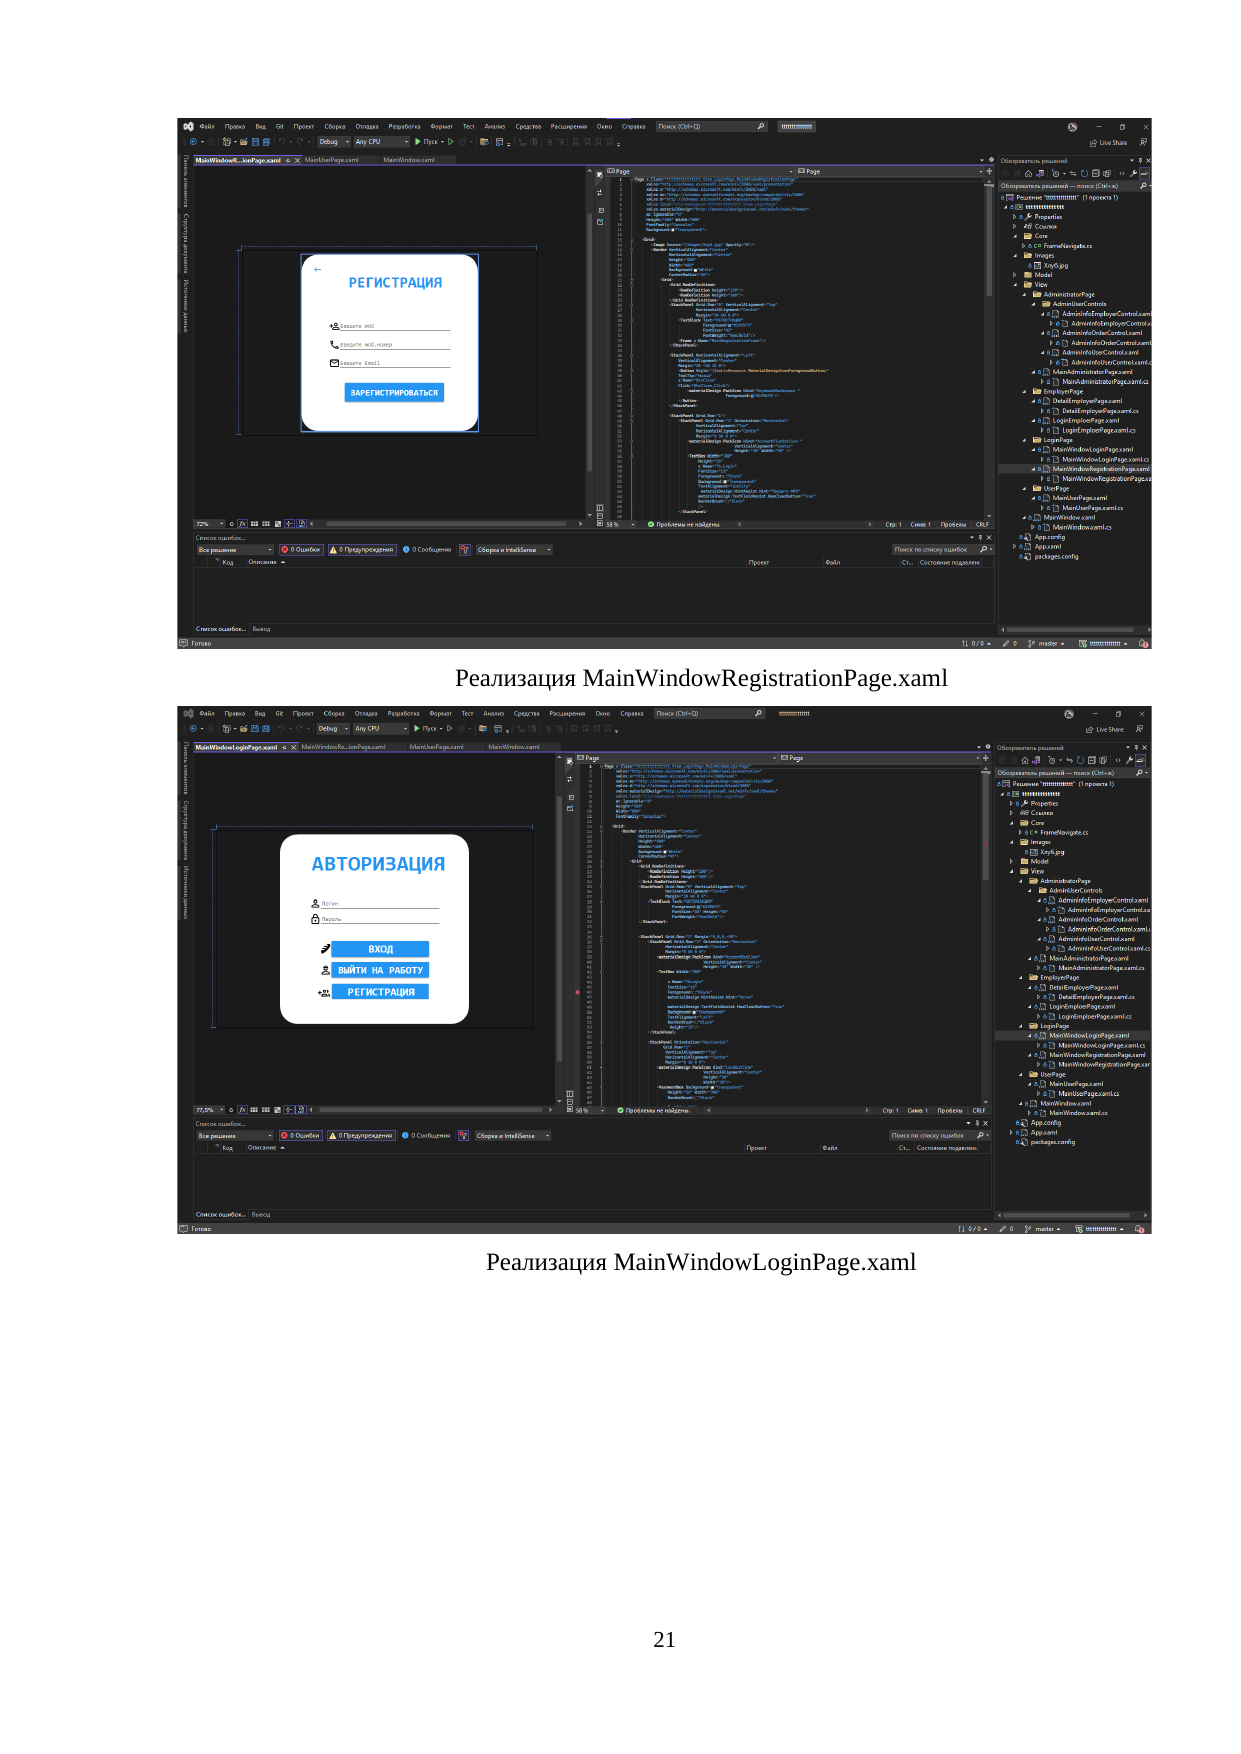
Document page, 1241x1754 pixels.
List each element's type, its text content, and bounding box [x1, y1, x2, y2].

text Реализация MainWindowLoginPage.xaml [177, 1247, 1152, 1276]
text Реализация MainWindowRegistrationPage.xaml [177, 663, 1152, 692]
picture [177, 118, 1152, 649]
picture [177, 706, 1152, 1234]
